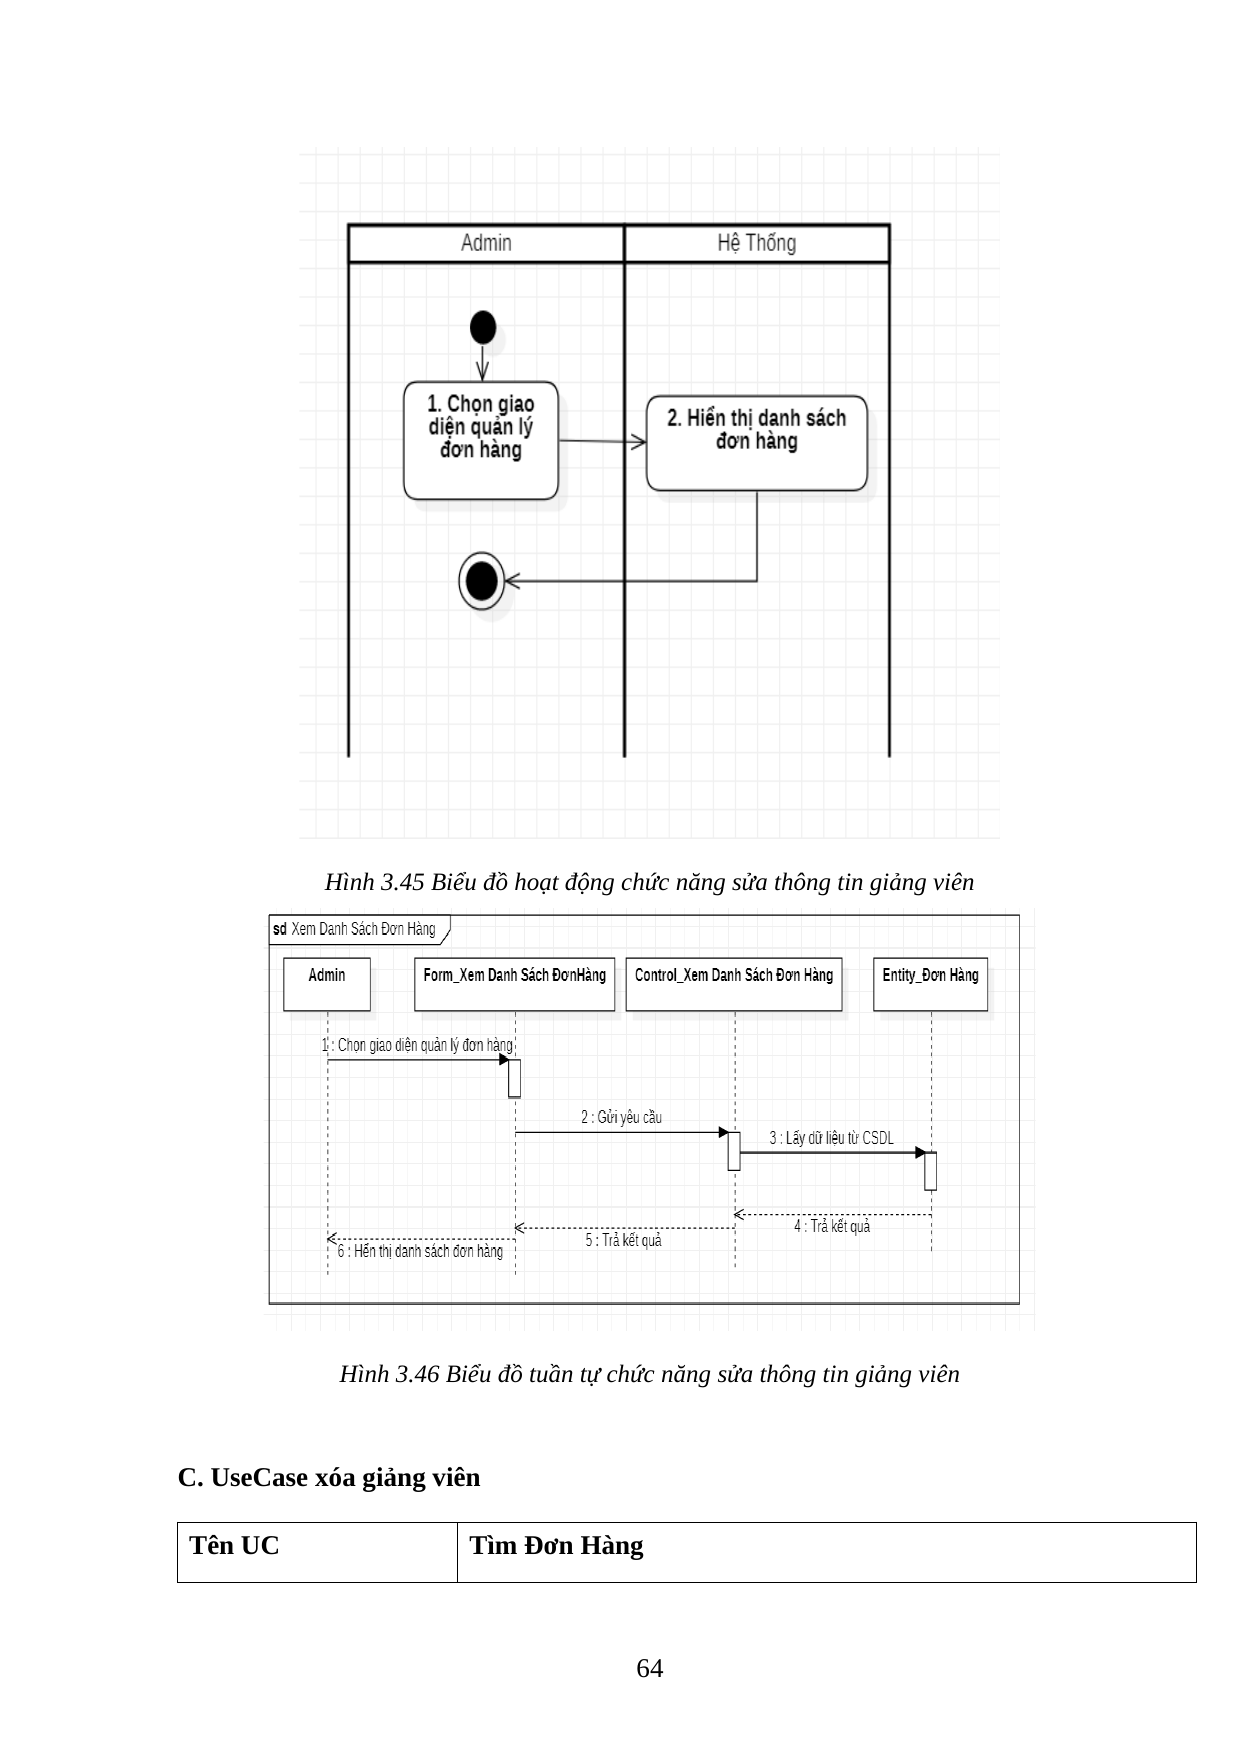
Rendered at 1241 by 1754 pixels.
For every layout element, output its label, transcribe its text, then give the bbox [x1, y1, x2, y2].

picture [299, 147, 1000, 839]
text C. UseCase xóa giảng viên [177, 1461, 1122, 1492]
picture [263, 908, 1036, 1331]
table_header Tìm Đơn Hàng [458, 1523, 1196, 1582]
table_header Tên UC [178, 1523, 457, 1582]
